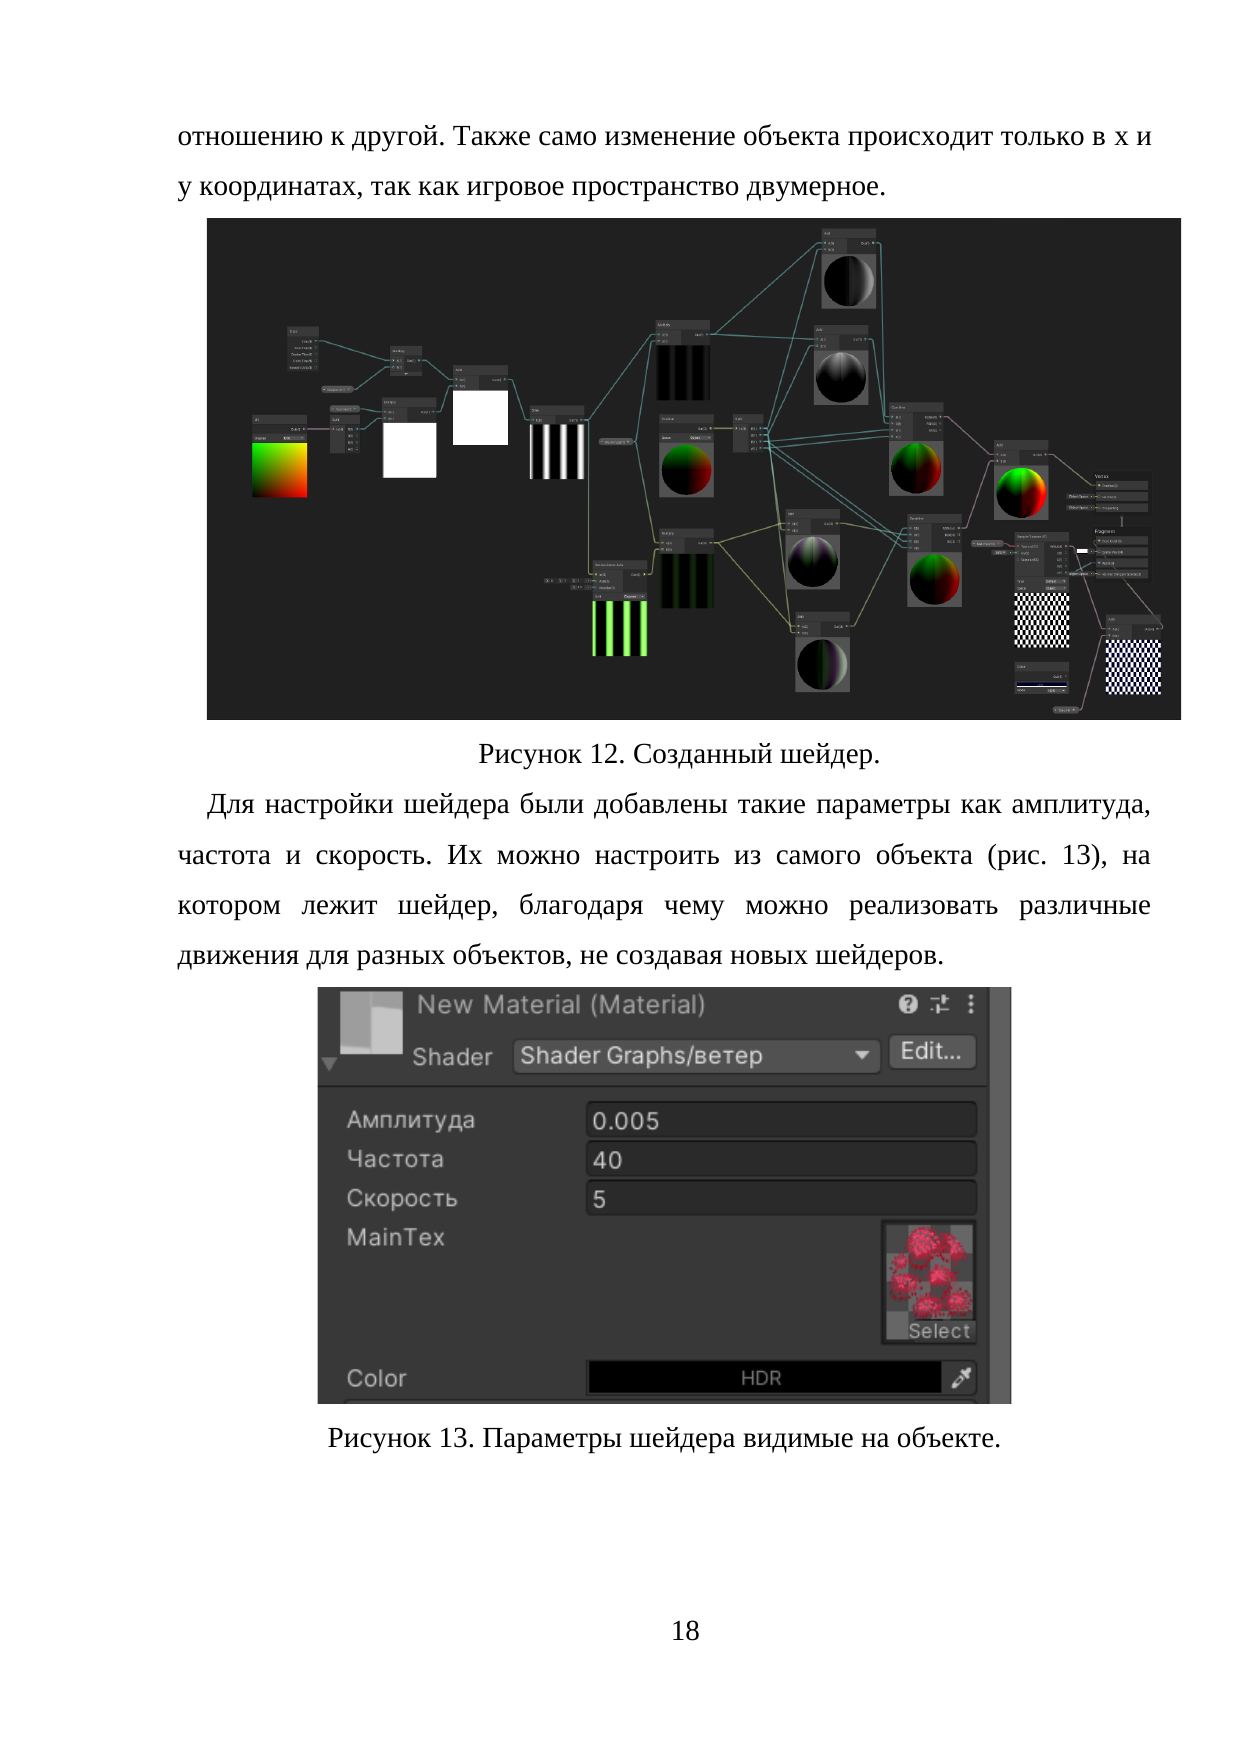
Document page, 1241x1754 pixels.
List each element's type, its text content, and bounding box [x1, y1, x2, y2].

picture [206, 218, 1182, 720]
text Рисунок 13. Параметры шейдера видимые на объекте. [177, 1420, 1152, 1454]
picture [317, 987, 1012, 1404]
text Для настройки шейдера были добавлены такие параметры как амплитуда, частота и скорость. Их можно настроить из самого объекта (рис. 13), на котором лежит шейдер, благодаря чему можно реализовать различные движения для разных объектов, не создавая новых шейдеров. [177, 786, 1152, 971]
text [177, 118, 1152, 202]
text Рисунок 12. Созданный шейдер. [177, 736, 1152, 770]
